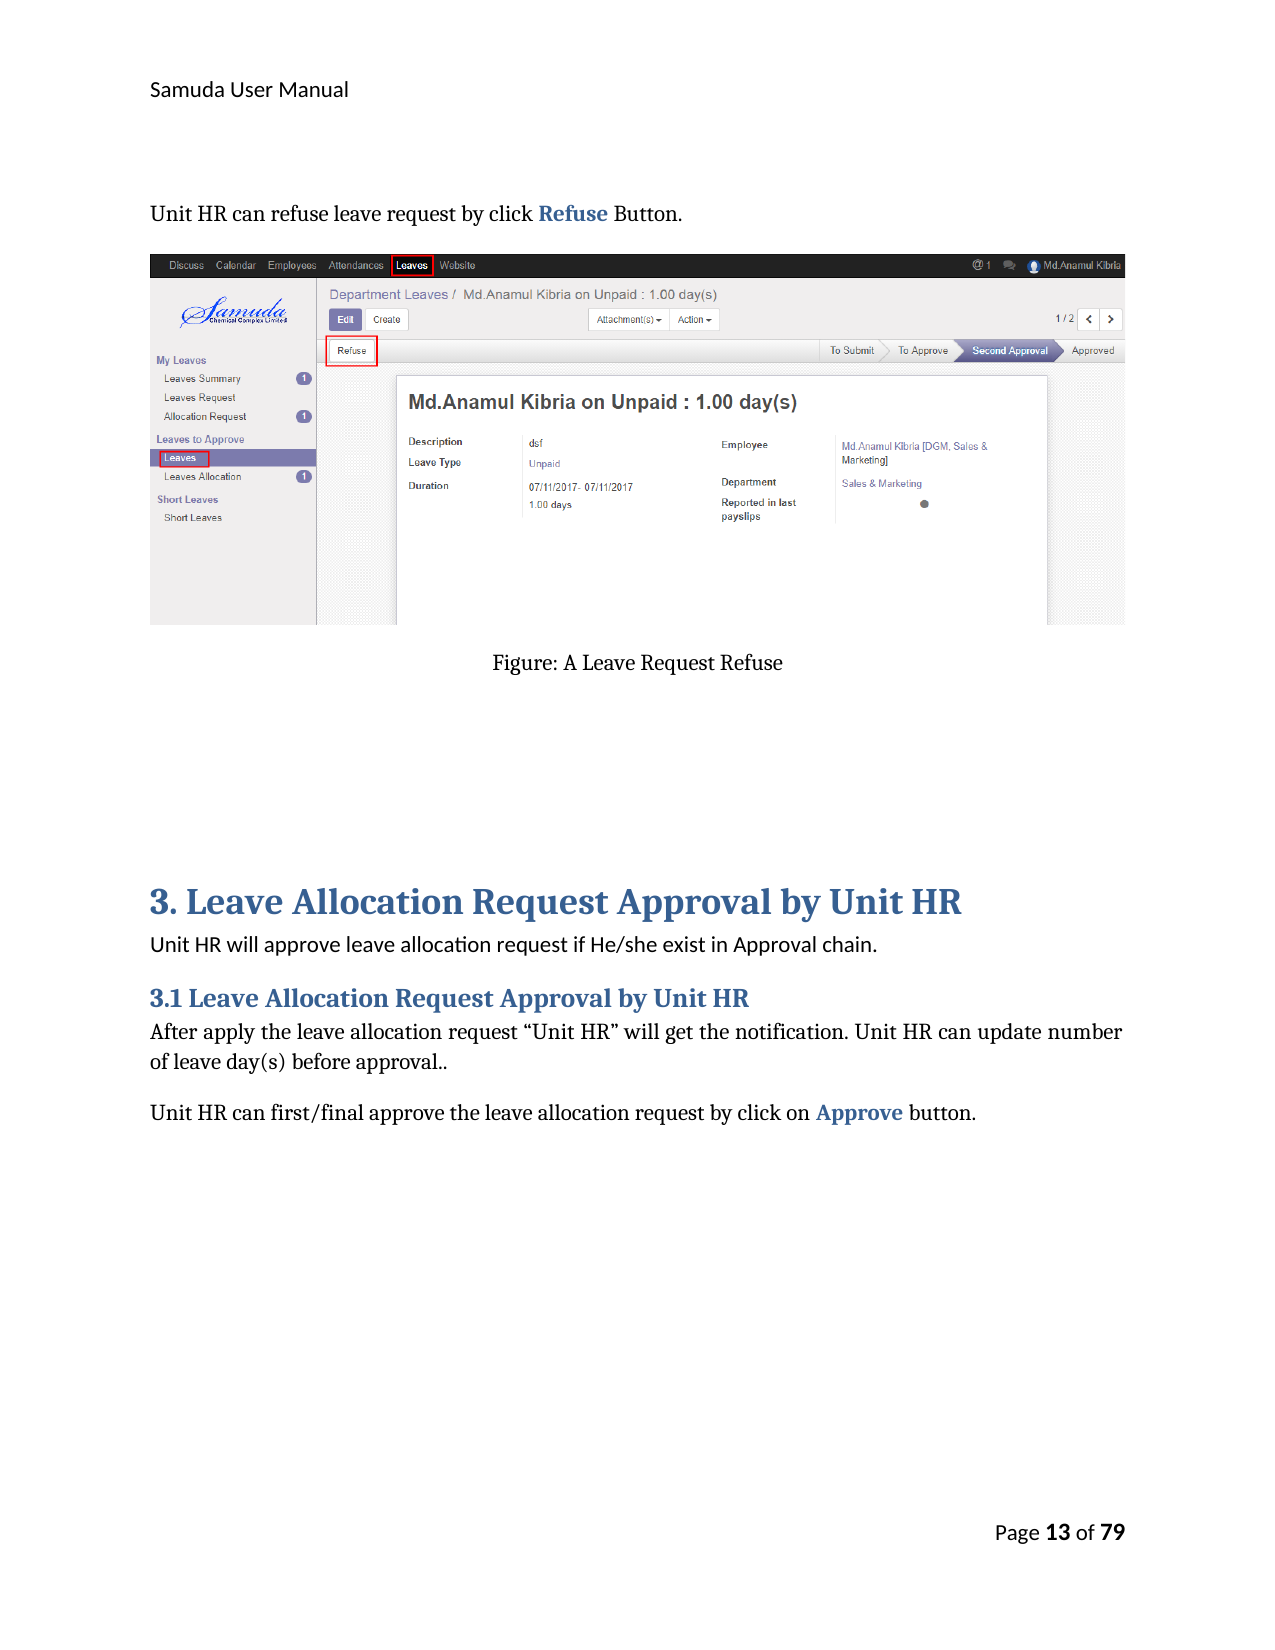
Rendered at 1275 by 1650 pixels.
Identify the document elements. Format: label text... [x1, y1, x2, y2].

text After apply the leave allocation request “Unit HR” will get the notification. Unit HR can update number of leave day(s) before approval.. [150, 1019, 1125, 1075]
subtitle 3. Leave Allocation Request Approval by Unit HR [150, 880, 1125, 923]
picture [150, 252, 1125, 625]
subtitle 3.1 Leave Allocation Request Approval by Unit HR [150, 983, 1125, 1014]
text Unit HR will approve leave allocation request if He/she exist in Approval chain. [150, 930, 1125, 958]
text Figure: A Leave Request Refuse [150, 649, 1125, 676]
text Unit HR can first/final approve the leave allocation request by click on Approve button. [150, 1100, 1125, 1126]
text Unit HR can refuse leave request by click Refuse Button. [150, 201, 1125, 227]
